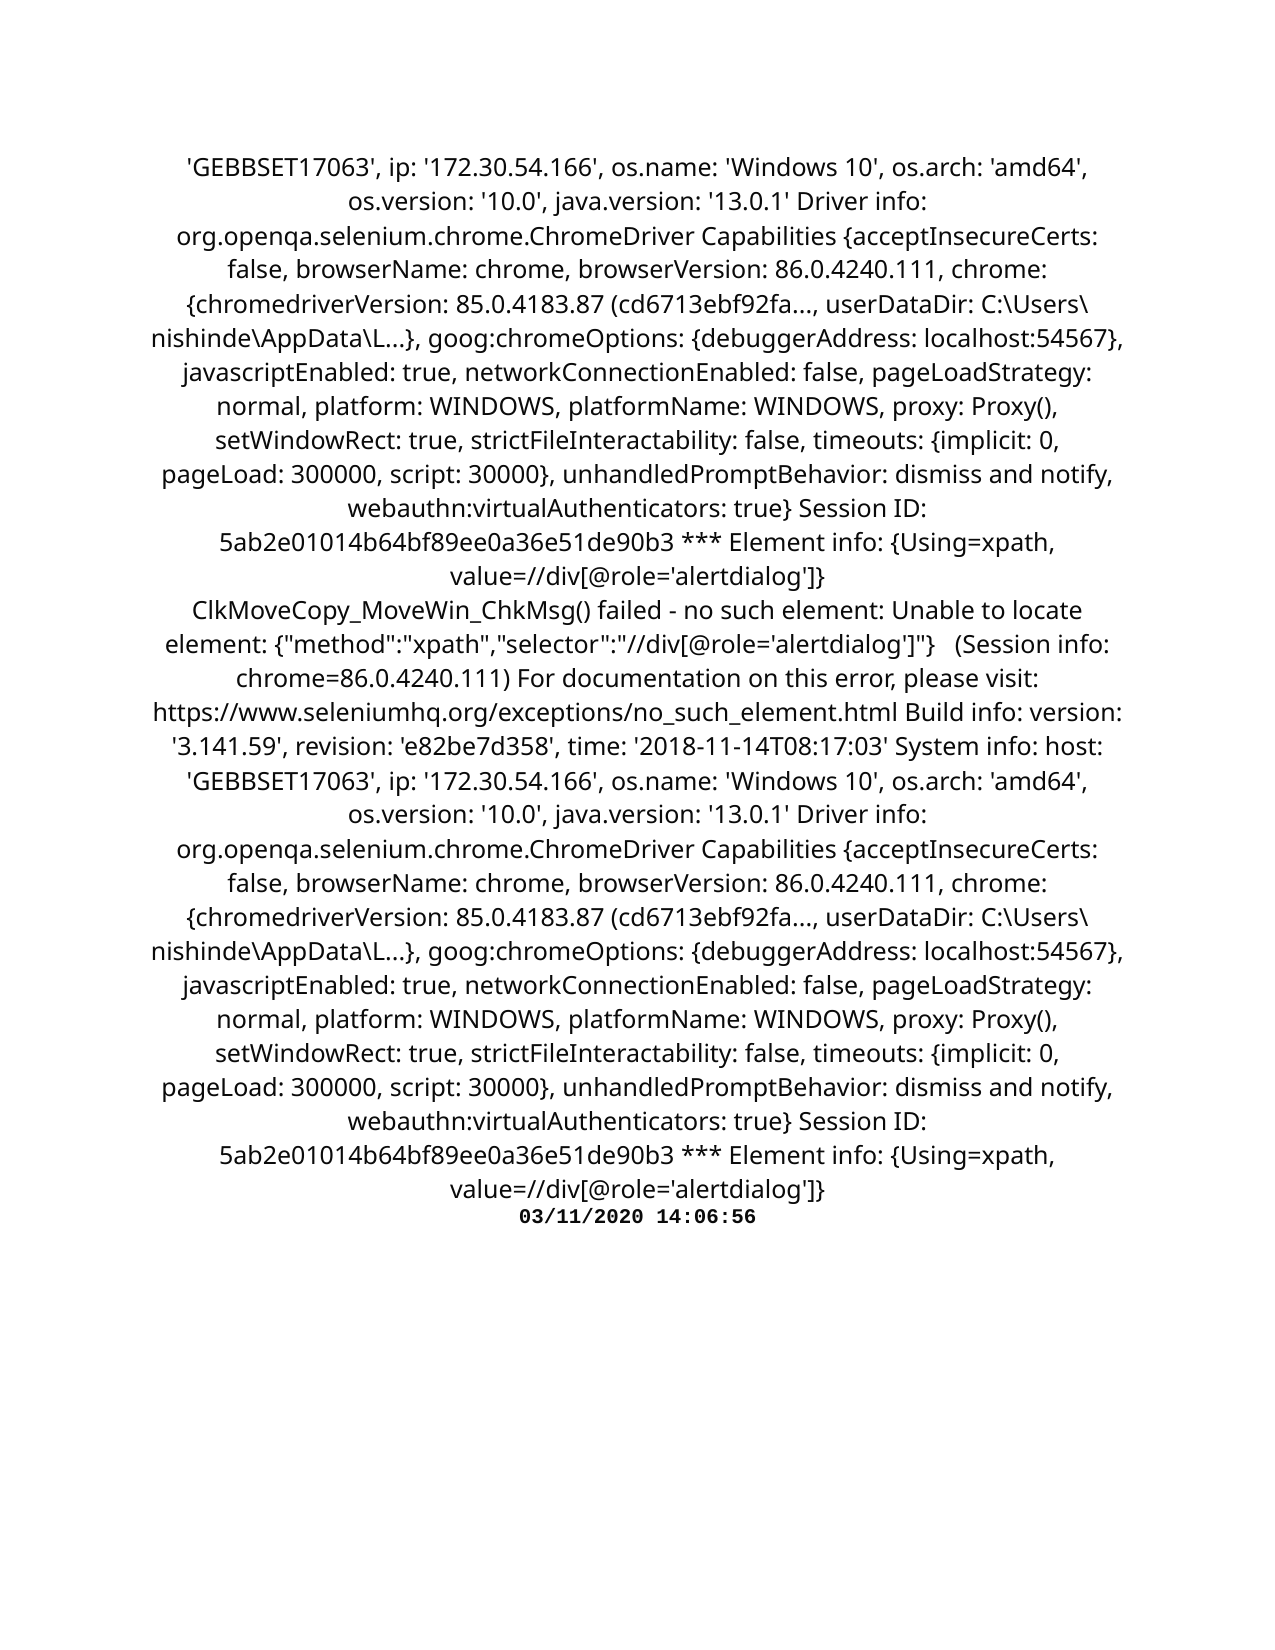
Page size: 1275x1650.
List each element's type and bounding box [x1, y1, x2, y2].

text [150, 150, 1125, 1229]
